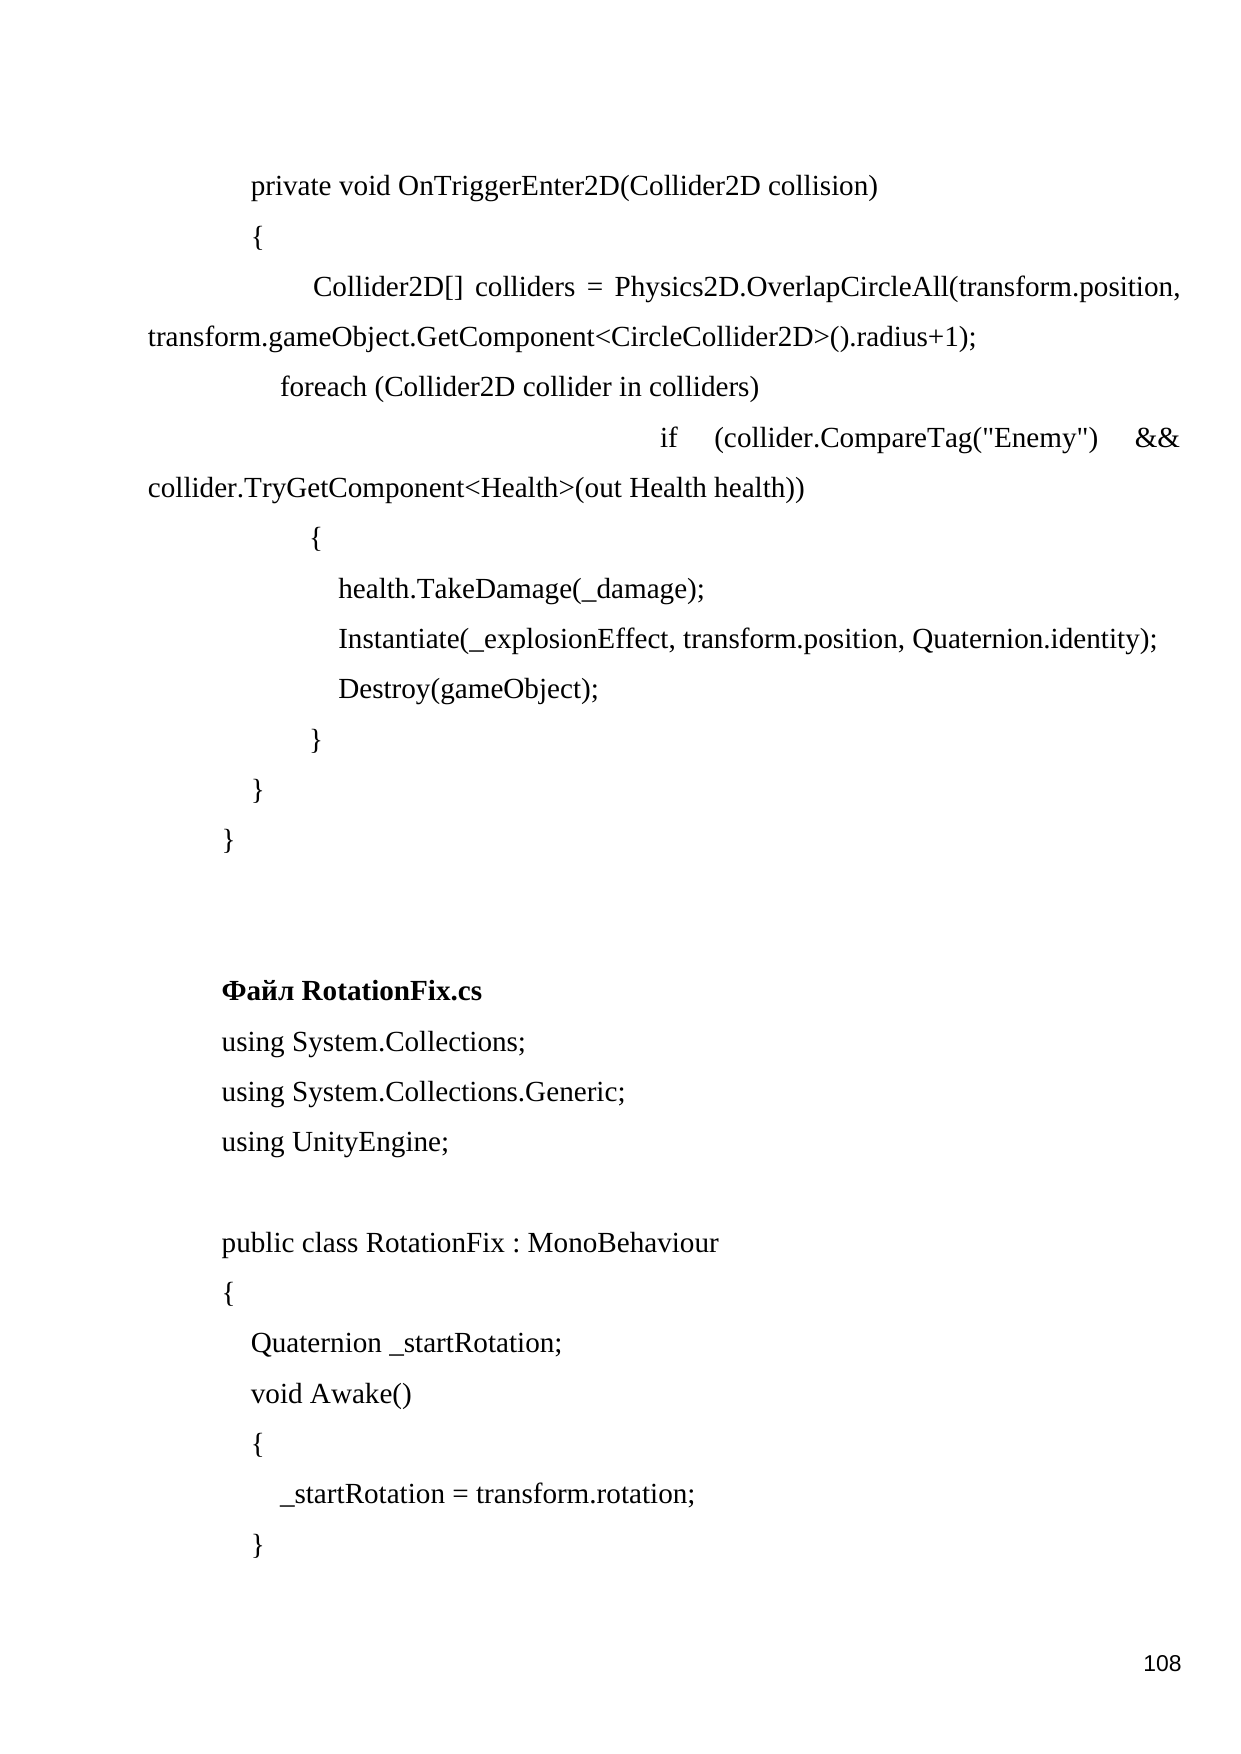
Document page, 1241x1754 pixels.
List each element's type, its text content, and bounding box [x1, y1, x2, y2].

text { [148, 521, 1181, 554]
text _startRotation = transform.rotation; [148, 1476, 1181, 1510]
text } [148, 722, 1181, 755]
text using System.Collections; [148, 1024, 1181, 1057]
text } [148, 1527, 1181, 1560]
text private void OnTriggerEnter2D(Collider2D collision) [148, 168, 1181, 202]
text Quaternion _startRotation; [148, 1326, 1181, 1359]
text Collider2D[] colliders = Physics2D.OverlapCircleAll(transform.position, transform.gameObject.GetComponent<CircleCollider2D>().radius+1); [148, 269, 1181, 353]
text { [148, 1426, 1181, 1460]
text Instantiate(_explosionEffect, transform.position, Quaternion.identity); [148, 621, 1181, 655]
text health.TakeDamage(_damage); [148, 571, 1181, 604]
text foreach (Collider2D collider in colliders) [148, 369, 1181, 403]
text } [148, 822, 1181, 856]
text } [148, 772, 1181, 806]
text Destroy(gameObject); [148, 671, 1181, 705]
text { [148, 1275, 1181, 1309]
text public class RotationFix : MonoBehaviour [148, 1225, 1181, 1258]
text { [148, 219, 1181, 252]
text void Awake() [148, 1376, 1181, 1409]
text Файл RotationFix.cs [148, 973, 1181, 1007]
text using UnityEngine; [148, 1124, 1181, 1158]
text if (collider.CompareTag("Enemy") && collider.TryGetComponent<Health>(out Health health)) [148, 420, 1181, 504]
text using System.Collections.Generic; [148, 1074, 1181, 1107]
